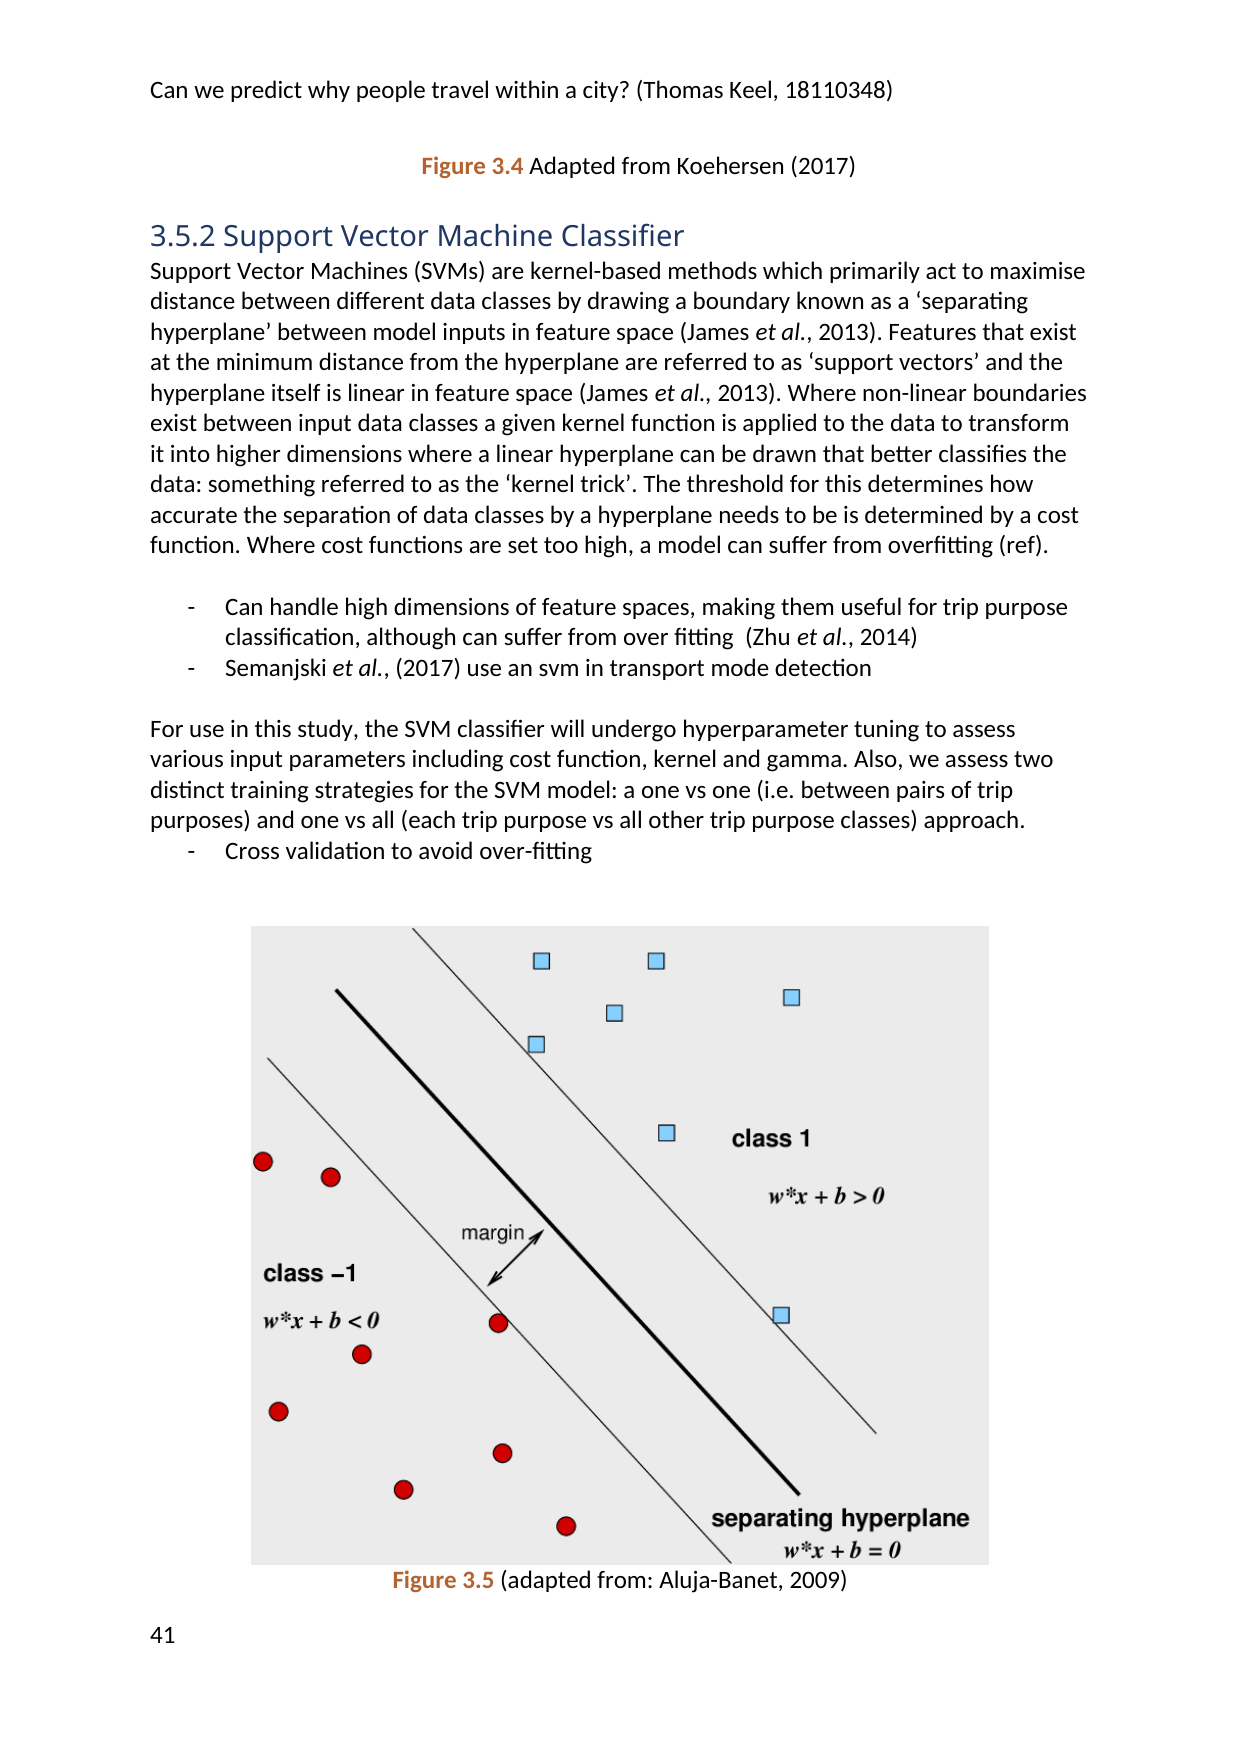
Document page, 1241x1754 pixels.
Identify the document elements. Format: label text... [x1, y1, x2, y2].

text Figure 3.4 Adapted from Koehersen (2017) [187, 150, 1090, 181]
picture [251, 926, 989, 1565]
text For use in this study, the SVM classifier will undergo hyperparameter tuning to assess various input parameters including cost function, kernel and gamma. Also, we assess two distinct training strategies for the SVM model: a one vs one (i.e. between pairs of trip purposes) and one vs all (each trip purpose vs all other trip purpose classes) approach. [150, 713, 1090, 835]
list Cross validation to avoid over-fitting [187, 835, 1090, 865]
text Figure 3.5 (adapted from: Aluja-Banet, 2009) [150, 1564, 1090, 1595]
list Semanjski et al., (2017) use an svm in transport mode detection [187, 652, 1090, 682]
list Can handle high dimensions of feature spaces, making them useful for trip purpose classification, although can suffer from over fitting (Zhu et al., 2014) [187, 591, 1090, 652]
subtitle 3.5.2 Support Vector Machine Classifier [150, 215, 1090, 255]
text Support Vector Machines (SVMs) are kernel-based methods which primarily act to maximise distance between different data classes by drawing a boundary known as a ‘separating hyperplane’ between model inputs in feature space (James et al., 2013). Features that exist at the minimum distance from the hyperplane are referred to as ‘support vectors’ and the hyperplane itself is linear in feature space (James et al., 2013). Where non-linear boundaries exist between input data classes a given kernel function is applied to the data to transform it into higher dimensions where a linear hyperplane can be drawn that better classifies the data: something referred to as the ‘kernel trick’. The threshold for this determines how accurate the separation of data classes by a hyperplane needs to be is determined by a cost function. Where cost functions are set too high, a model can suffer from overfitting (ref). [150, 255, 1090, 560]
